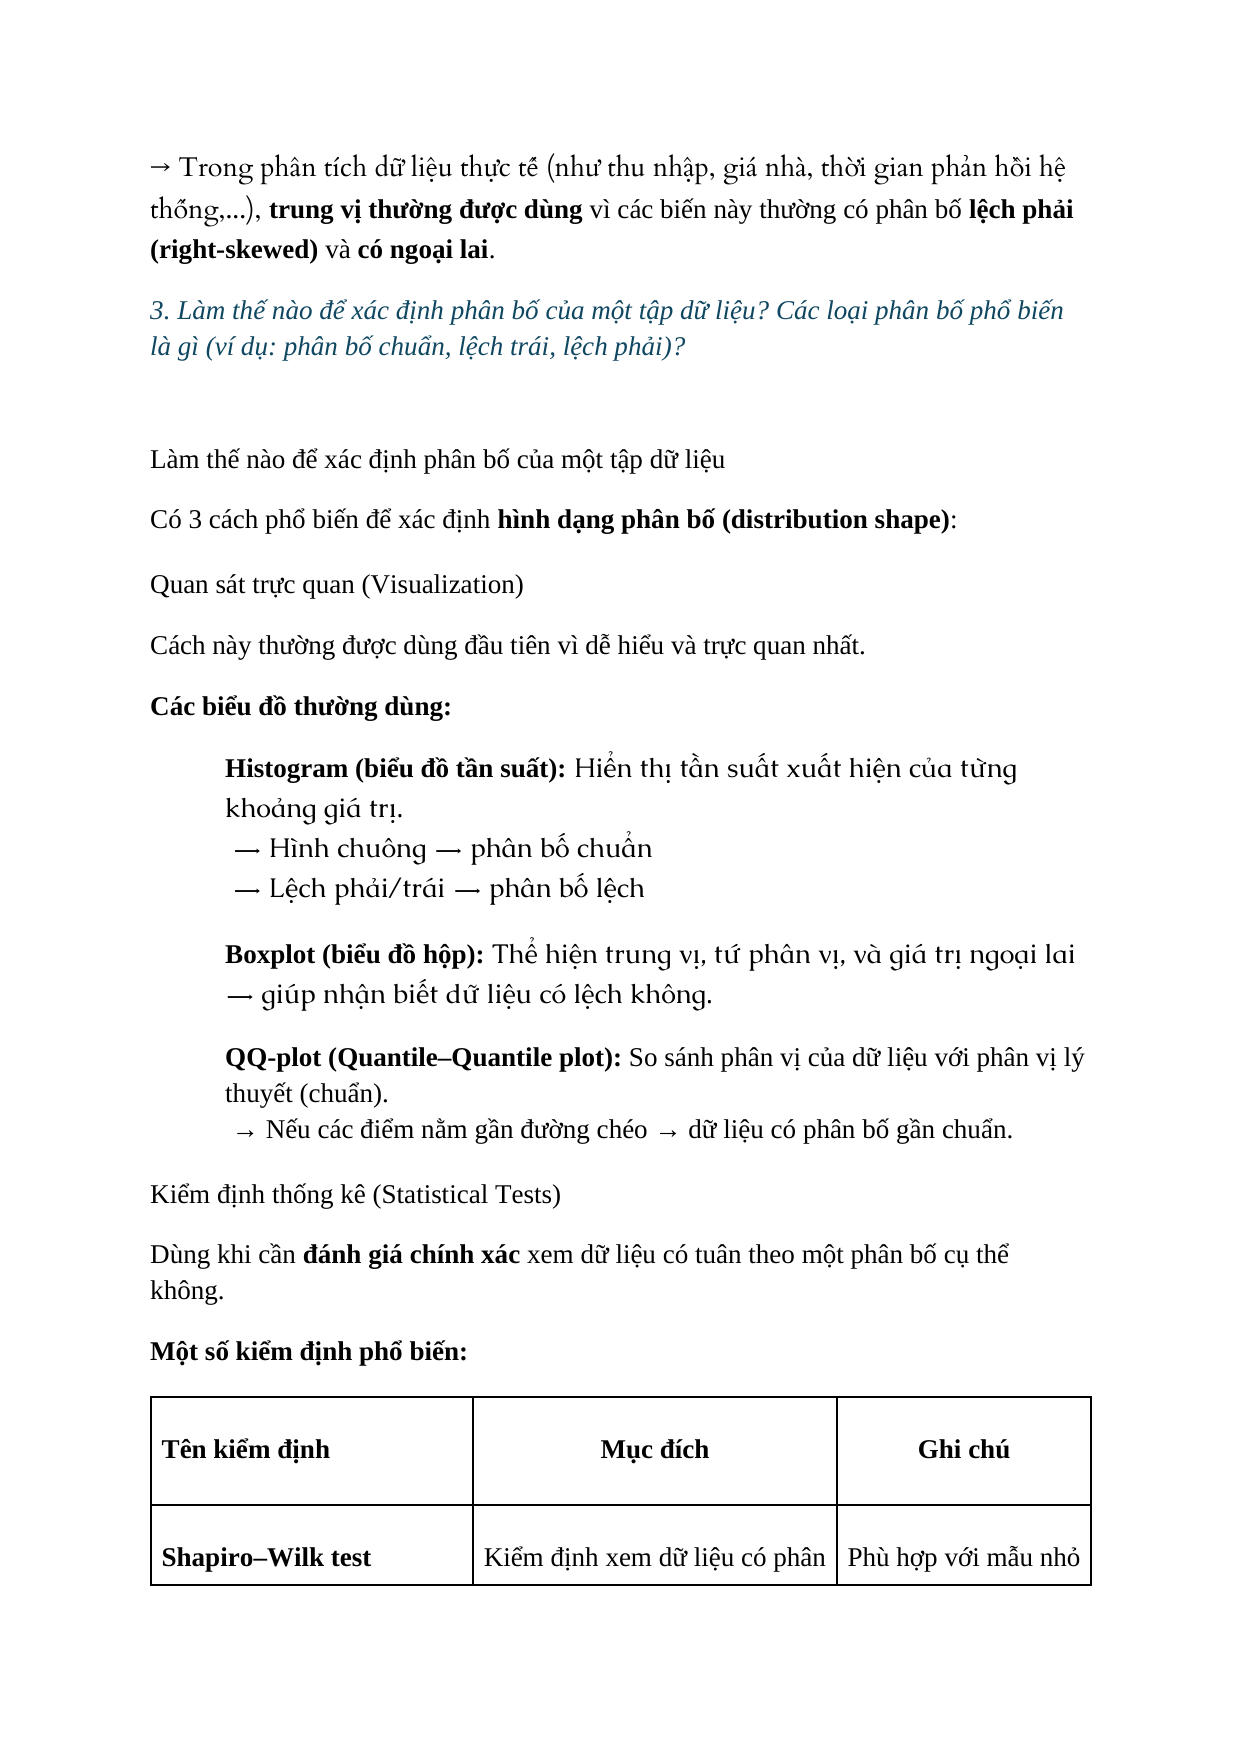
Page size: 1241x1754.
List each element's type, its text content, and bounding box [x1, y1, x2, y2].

table_header Ghi chú [838, 1398, 1090, 1503]
table_header Tên kiểm định [152, 1398, 472, 1503]
text Cách này thường được dùng đầu tiên vì dễ hiểu và trực quan nhất. [150, 629, 1090, 660]
text QQ-plot (Quantile–Quantile plot): So sánh phân vị của dữ liệu với phân vị lý thuyết (chuẩn). → Nếu các điểm nằm gần đường chéo → dữ liệu có phân bố gần chuẩn. [225, 1041, 1090, 1144]
table_header Mục đích [474, 1398, 836, 1503]
text Có 3 cách phổ biến để xác định hình dạng phân bố (distribution shape): [150, 504, 1090, 535]
text Boxplot (biểu đồ hộp): [225, 936, 1090, 1011]
text Làm thế nào để xác định phân bố của một tập dữ liệu [150, 443, 1090, 474]
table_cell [474, 1506, 836, 1584]
text trung vị thường được dùng vì các biến này thường có phân bố lệch phải (right-skewed) và có ngoại lai. [150, 150, 1090, 264]
text Kiểm định thống kê (Statistical Tests) [150, 1178, 1090, 1209]
subtitle 3. Làm thế nào để xác định phân bố của một tập dữ liệu? Các loại phân bố phổ biến là gì (ví dụ: phân bố chuẩn, lệch trái, lệch phải)? [150, 294, 1090, 361]
text Dùng khi cần đánh giá chính xác xem dữ liệu có tuân theo một phân bố cụ thể không. [150, 1238, 1090, 1305]
text Các biểu đồ thường dùng: [150, 690, 1090, 721]
text Quan sát trực quan (Visualization) [150, 568, 1090, 600]
text Một số kiểm định phổ biến: [150, 1335, 1090, 1366]
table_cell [838, 1506, 1090, 1584]
text Histogram (biểu đồ tần suất): [225, 751, 1090, 906]
table_cell Shapiro–Wilk test [152, 1506, 472, 1584]
